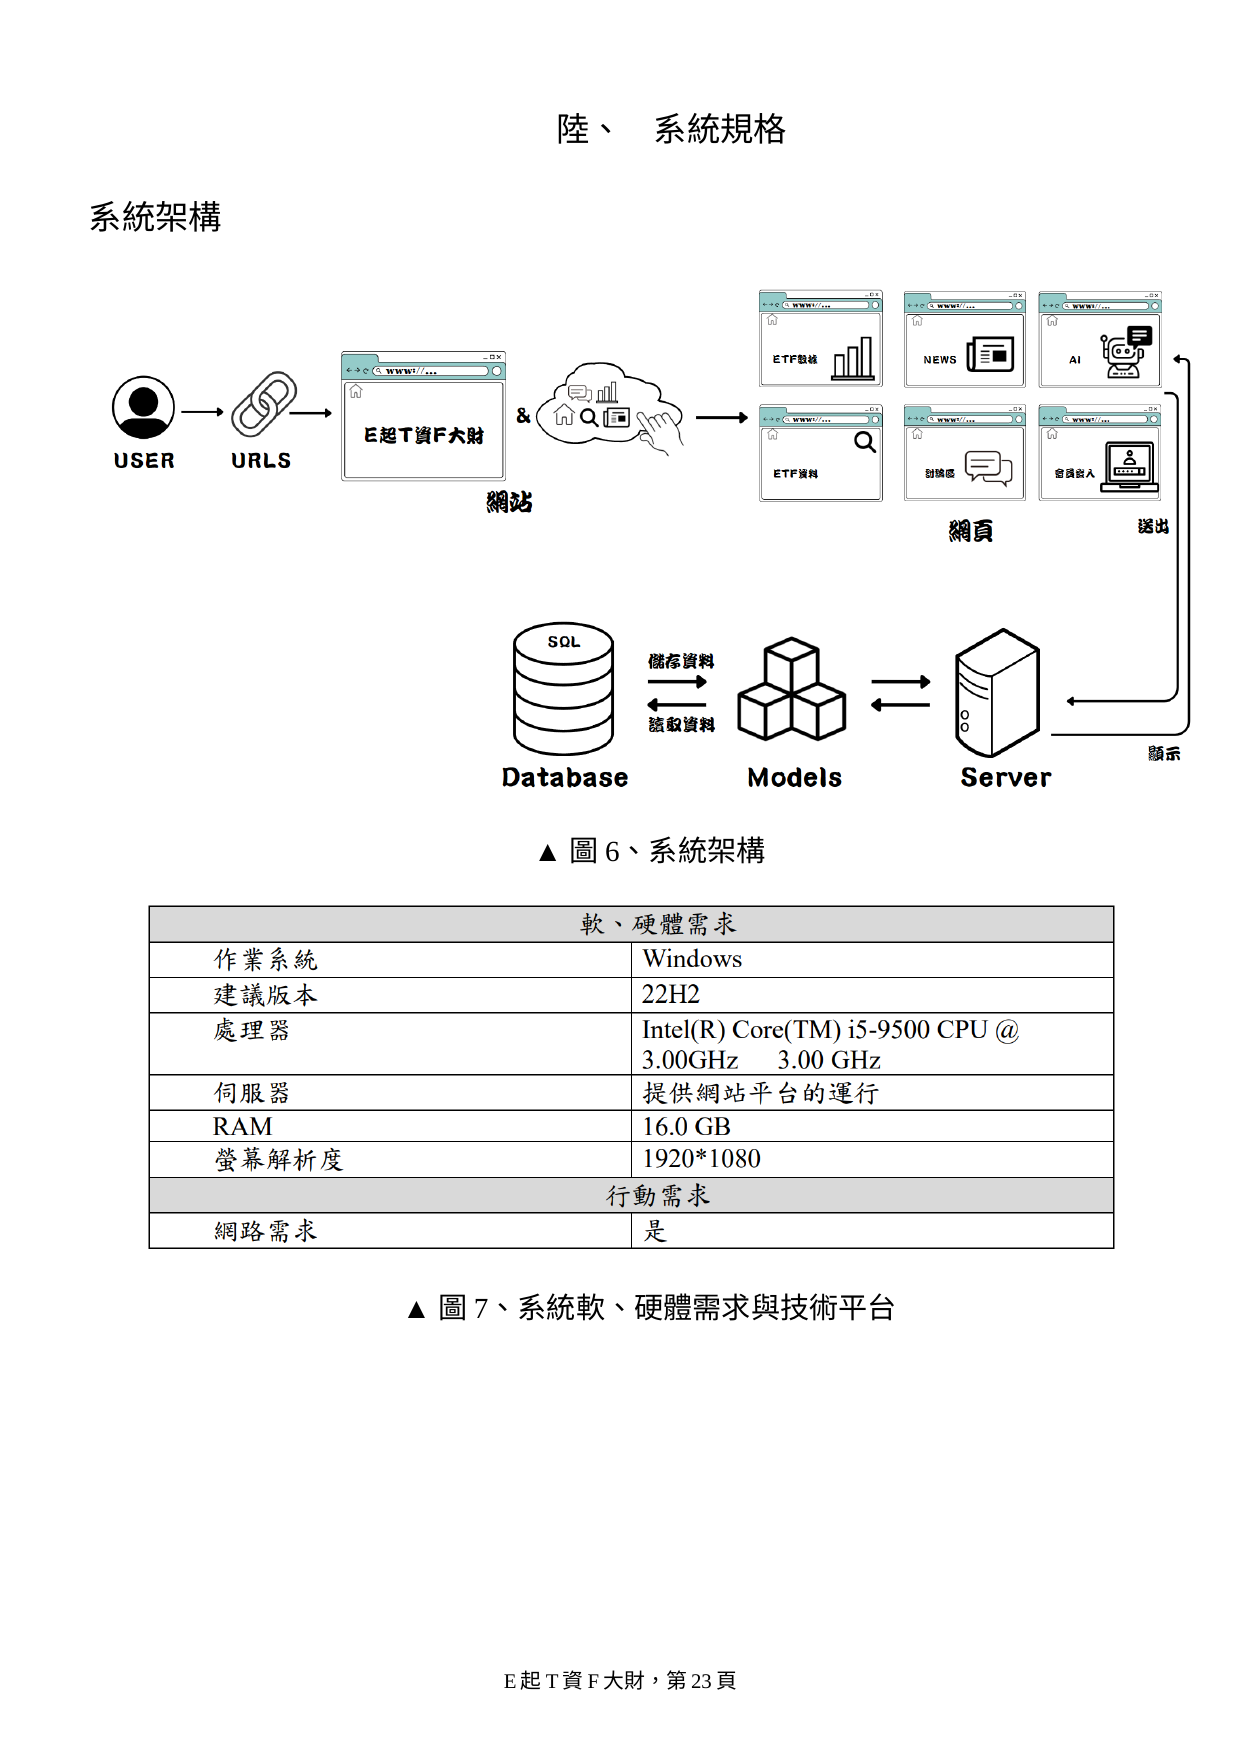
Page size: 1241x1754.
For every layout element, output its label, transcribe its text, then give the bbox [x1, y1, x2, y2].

picture [109, 278, 1197, 795]
subtitle 系統架構 [89, 191, 1152, 239]
subtitle 系統規格 [191, 103, 1152, 151]
text ▲ 圖 6、系統架構 [89, 828, 1152, 870]
picture [147, 903, 1117, 1252]
text ▲ 圖 7、系統軟、硬體需求與技術平台 [89, 1285, 1152, 1327]
